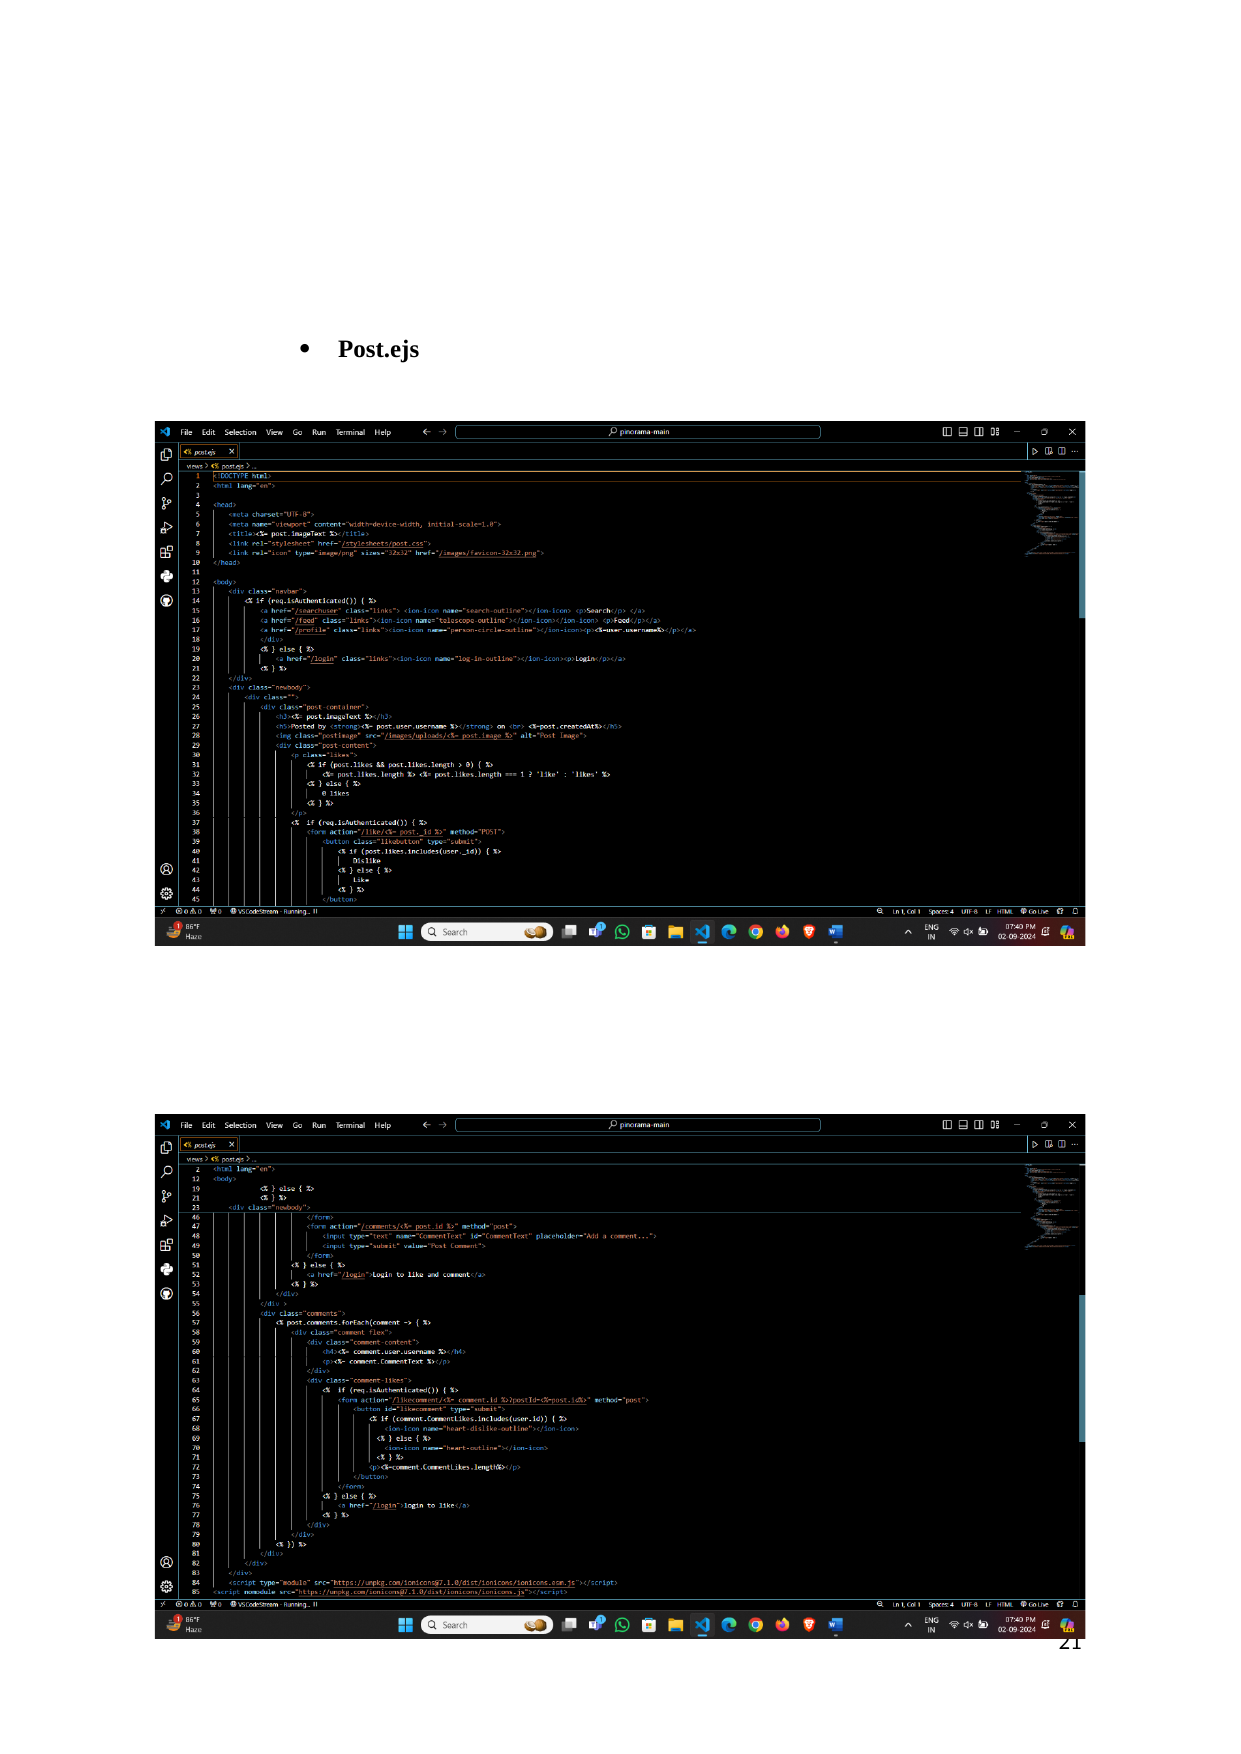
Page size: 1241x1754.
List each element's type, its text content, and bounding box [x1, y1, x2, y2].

list Post.ejs [300, 334, 1081, 363]
picture [154, 1114, 1086, 1639]
picture [154, 421, 1086, 946]
